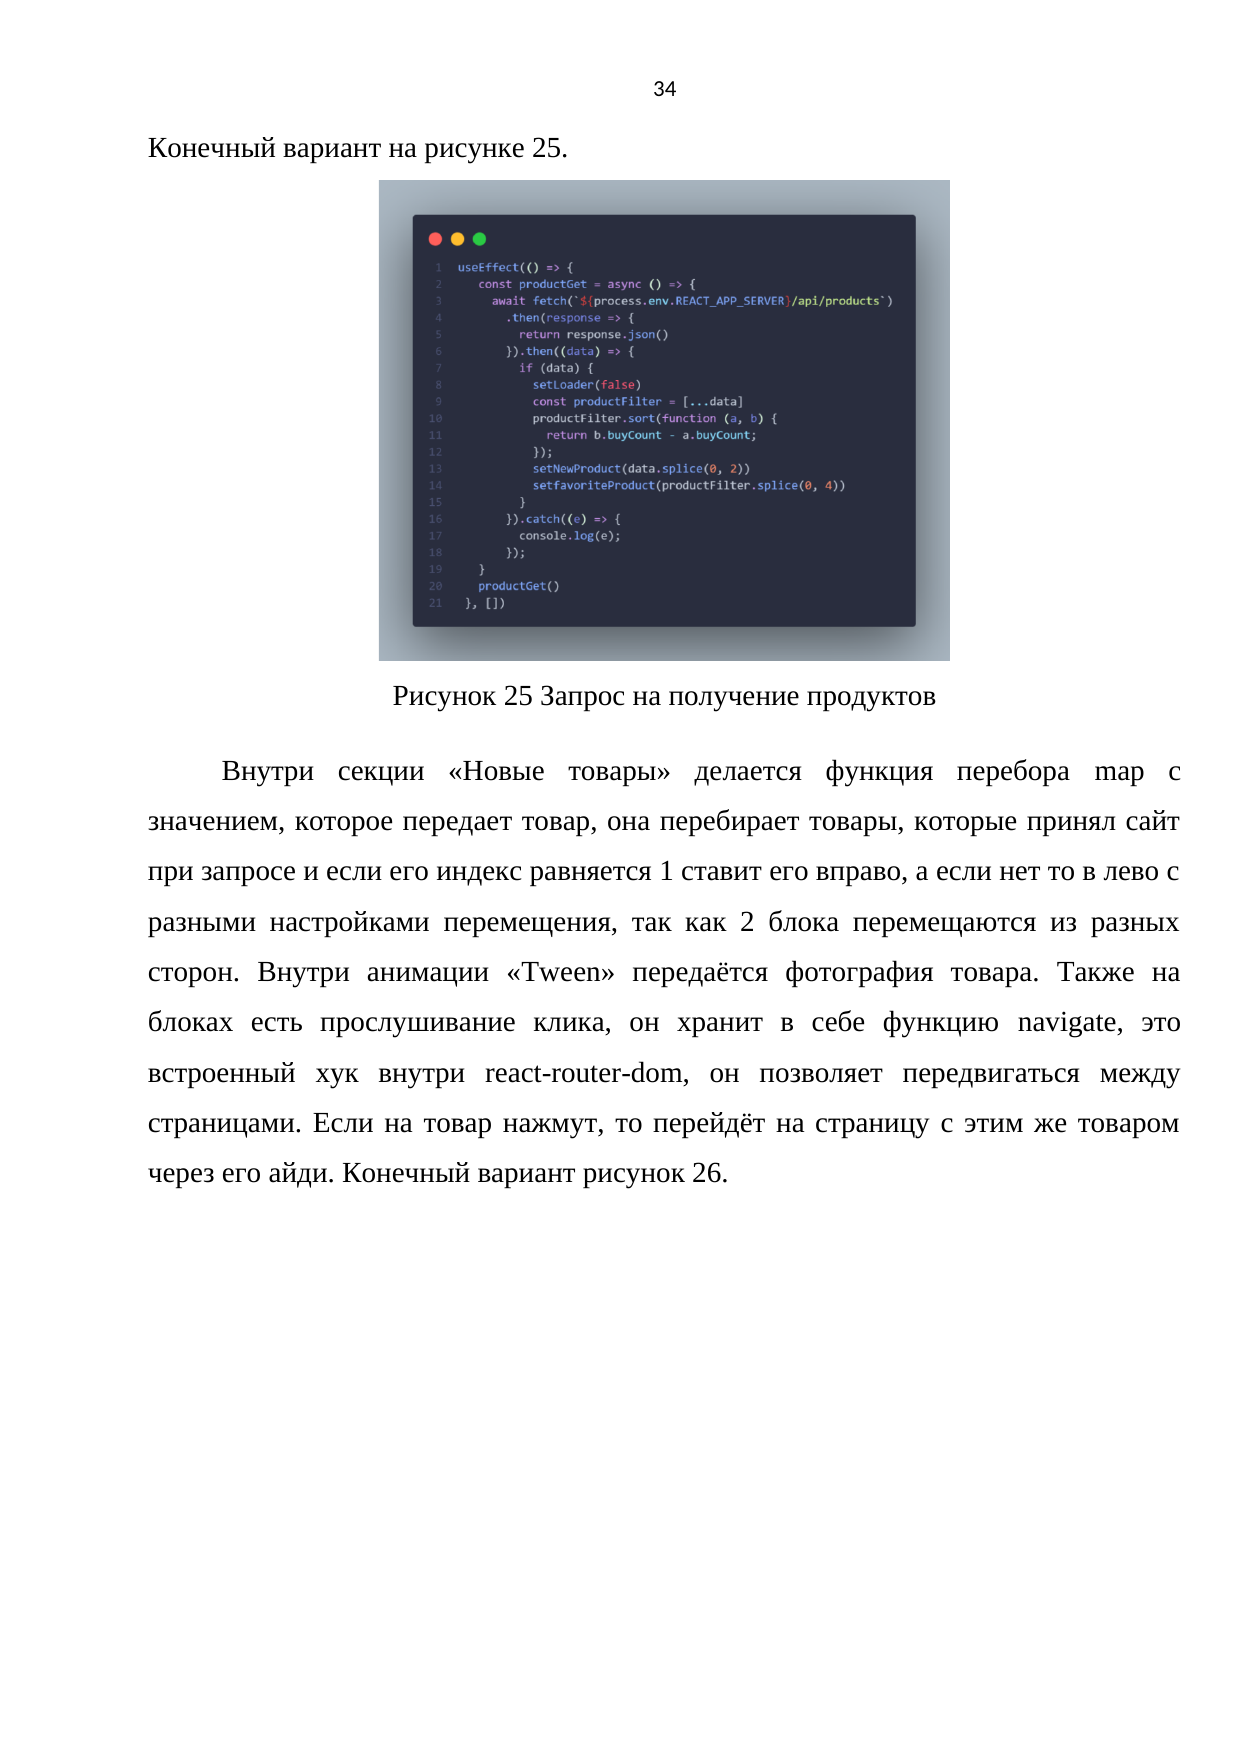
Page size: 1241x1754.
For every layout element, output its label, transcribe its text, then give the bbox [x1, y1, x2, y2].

text Внутри секции «Новые товары» делается функция перебора map с значением, которое передает товар, она перебирает товары, которые принял сайт при запросе и если его индекс равняется 1 ставит его вправо, а если нет то в лево с разными настройками перемещения, так как 2 блока перемещаются из разных сторон. Внутри анимации «Tween» передаётся фотография товара. Также на блоках есть прослушивание клика, он хранит в себе функцию navigate, это встроенный хук внутри react-router-dom, он позволяет передвигаться между страницами. Если на товар нажмут, то перейдёт на страницу с этим же товаром через его айди. Конечный вариант рисунок 26. [148, 753, 1181, 1189]
text Рисунок 25 Запрос на получение продуктов [148, 678, 1181, 711]
picture [378, 180, 950, 661]
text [148, 130, 1181, 163]
